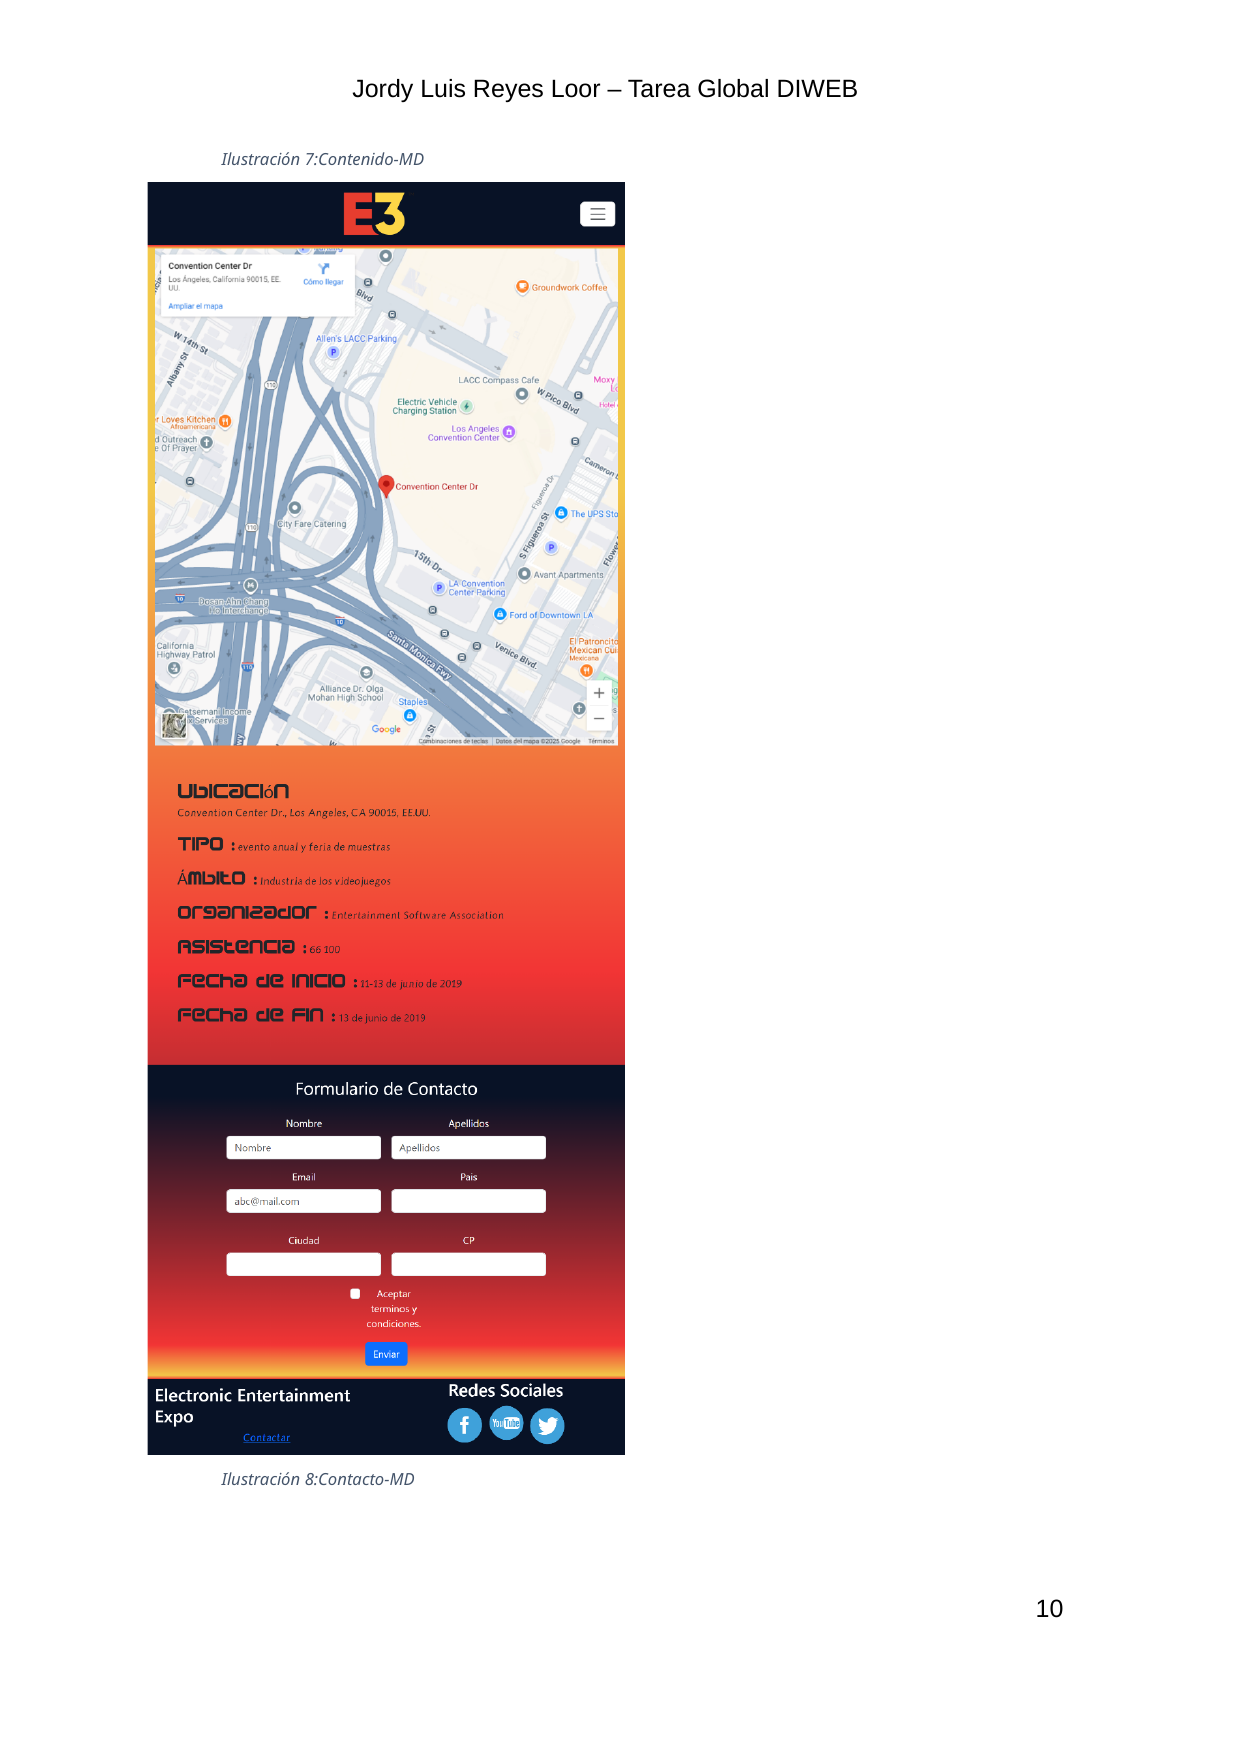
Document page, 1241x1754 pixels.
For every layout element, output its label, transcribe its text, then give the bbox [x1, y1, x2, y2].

picture [147, 182, 625, 1455]
